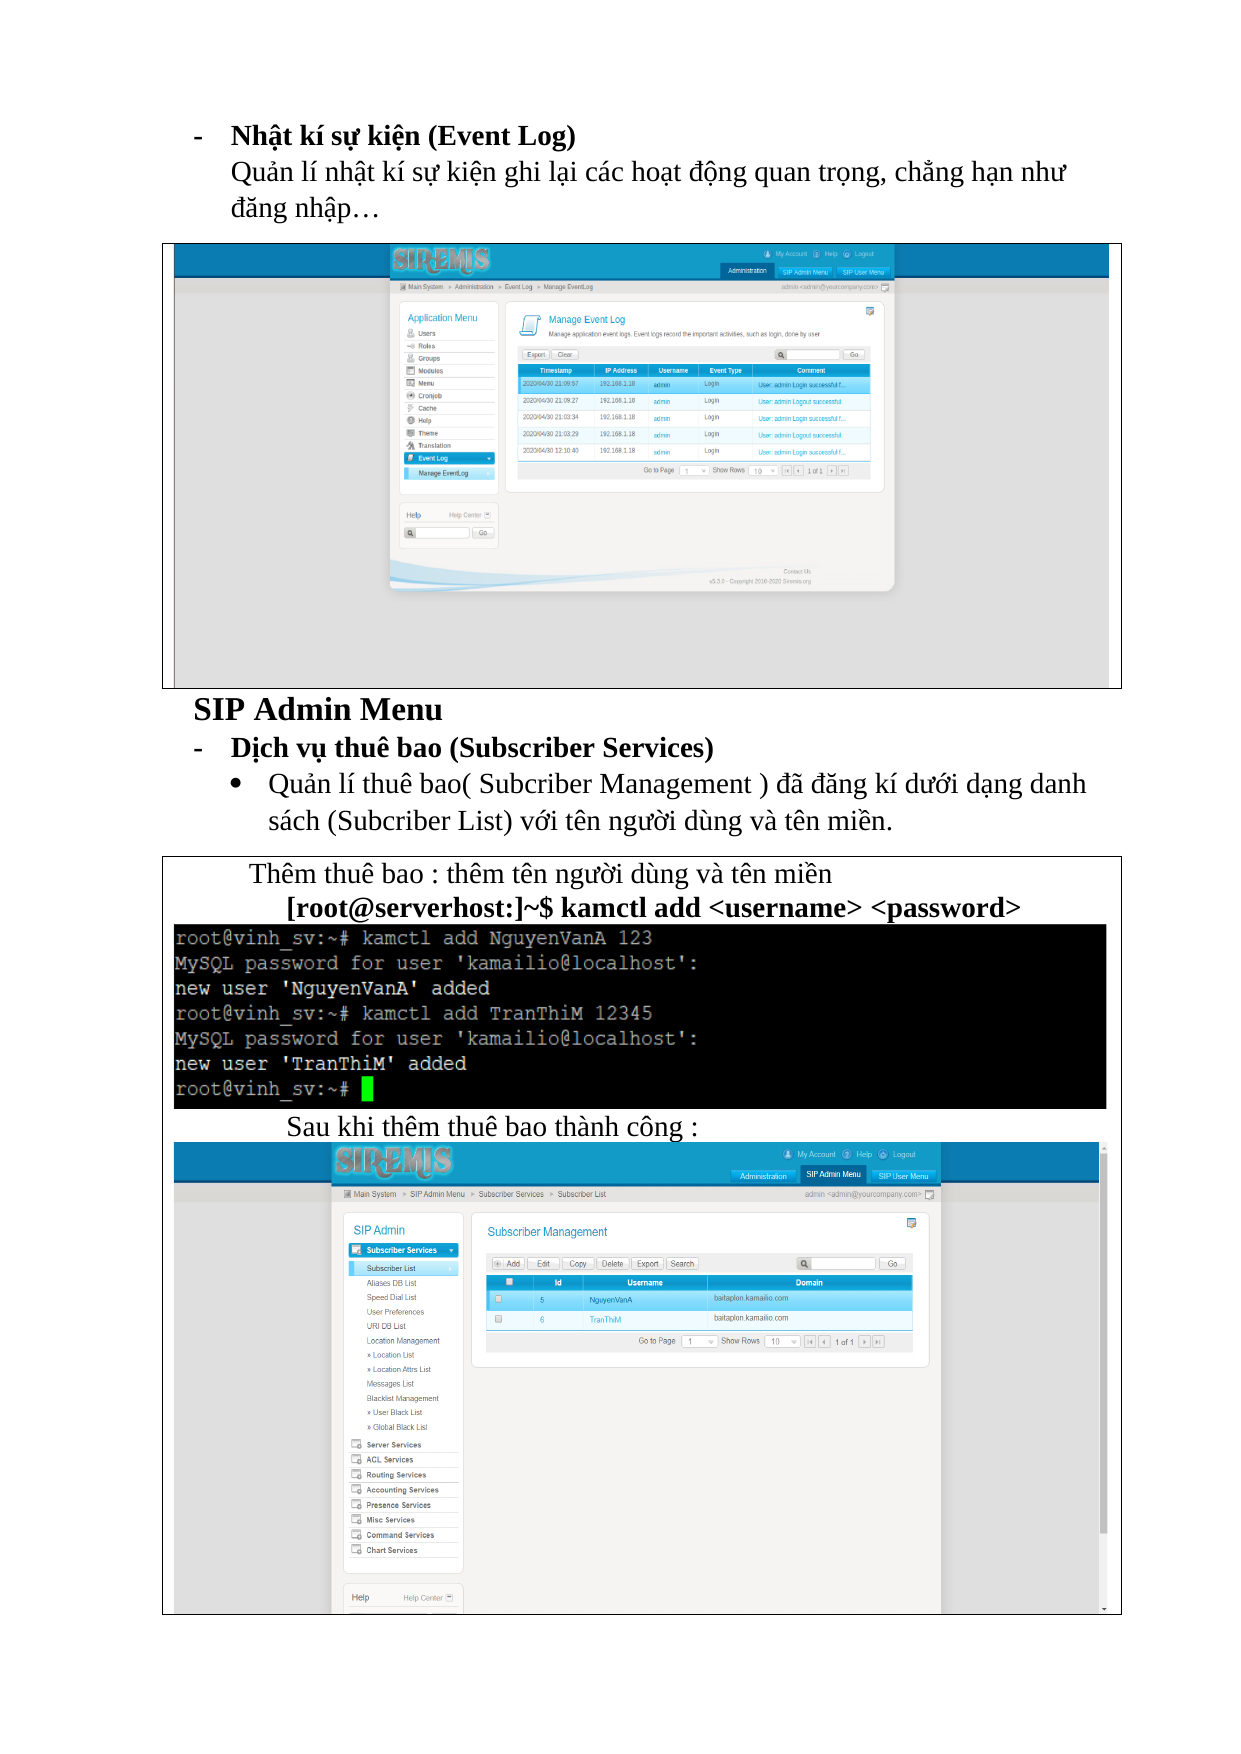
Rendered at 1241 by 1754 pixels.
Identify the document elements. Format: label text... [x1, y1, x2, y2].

picture [173, 244, 1109, 688]
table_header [163, 857, 1121, 1614]
picture [173, 1142, 1108, 1614]
list SIP Admin Menu [193, 689, 1122, 727]
list Quản lí nhật kí sự kiện ghi lại các hoạt động quan trọng, chẳng hạn như đăng nhập… [231, 154, 1122, 224]
picture [391, 244, 894, 277]
table_header [1109, 244, 1121, 688]
list Dịch vụ thuê bao (Subscriber Services) [193, 730, 1122, 764]
list Nhật kí sự kiện (Event Log) [193, 118, 1122, 152]
picture [173, 923, 1107, 1109]
list Quản lí thuê bao( Subcriber Management ) đã đăng kí dưới dạng danh sách (Subcriber List) với tên người dùng và tên miền. [231, 767, 1122, 836]
table_header [163, 244, 173, 688]
